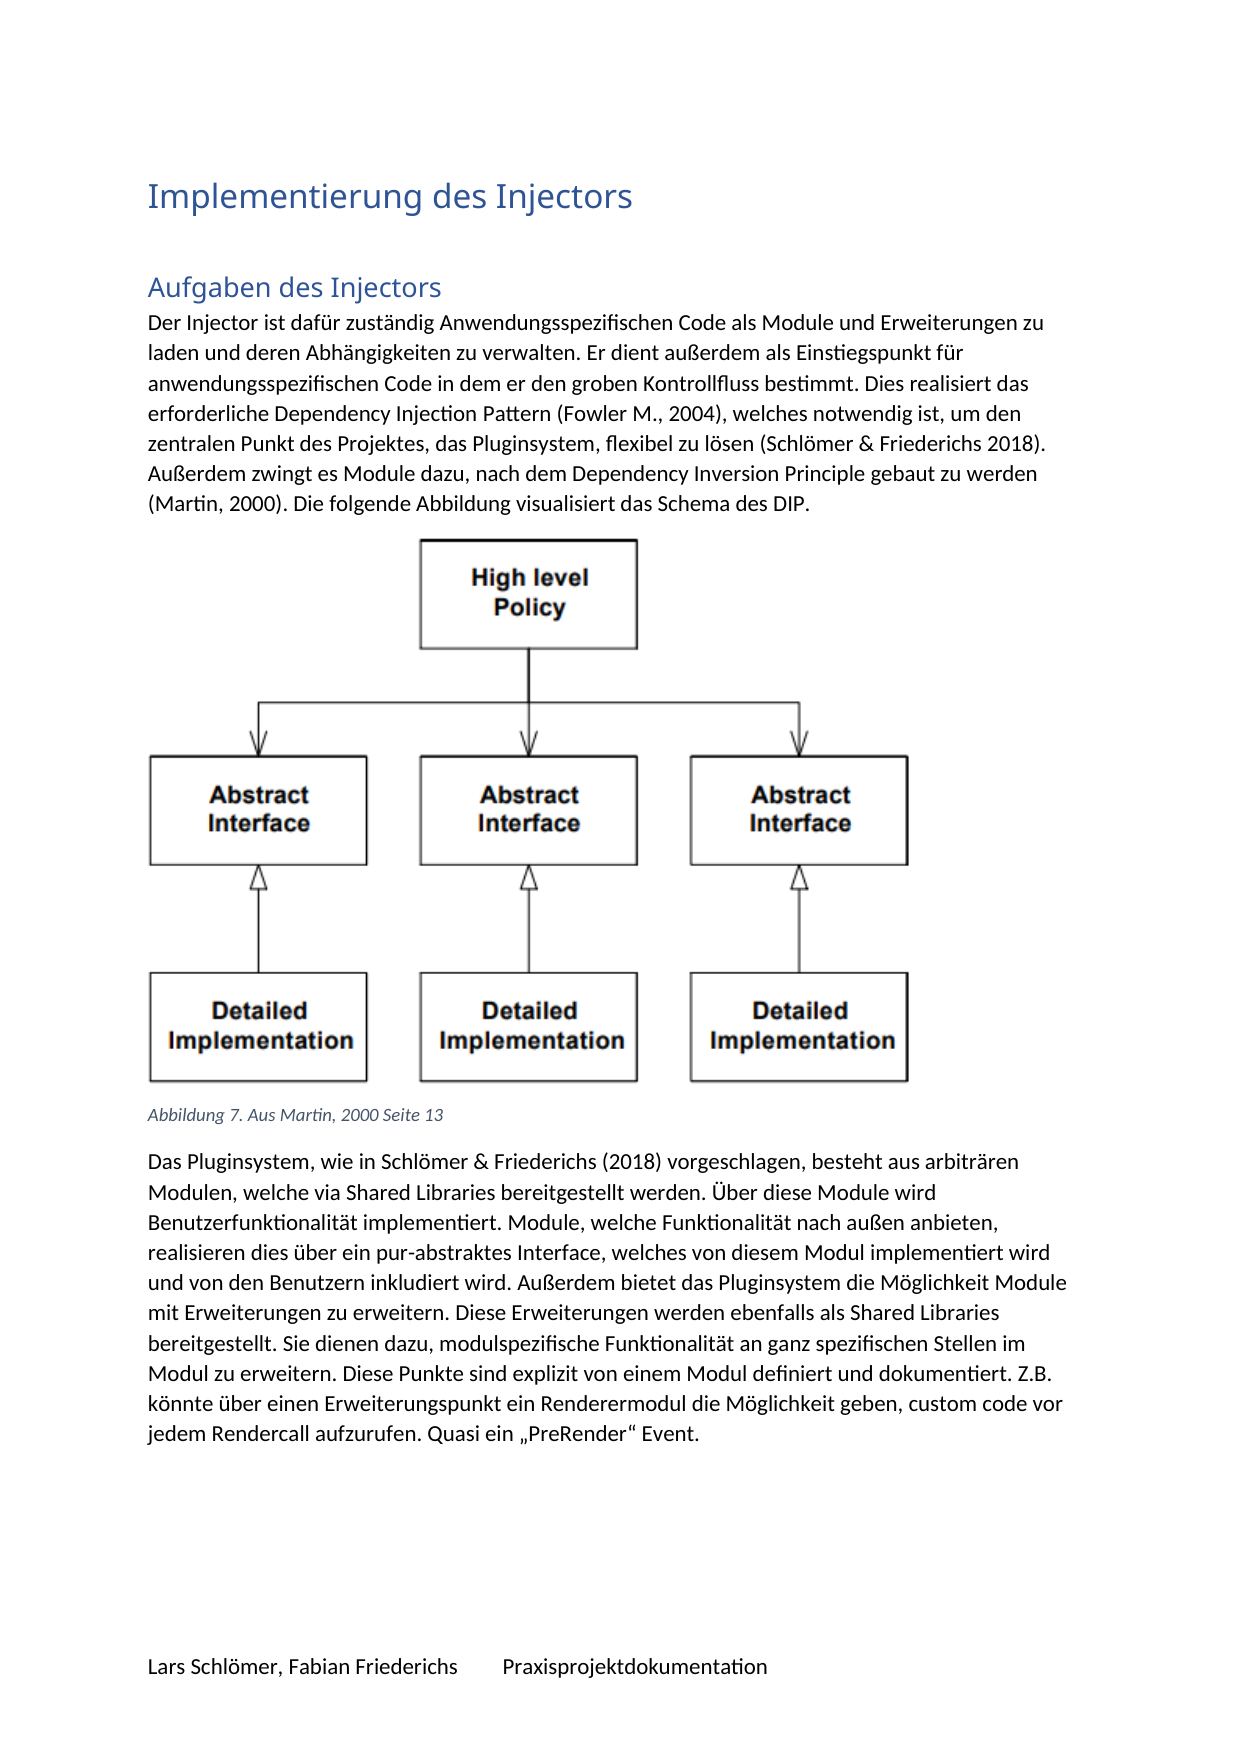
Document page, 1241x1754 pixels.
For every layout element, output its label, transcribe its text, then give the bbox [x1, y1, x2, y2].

subtitle Implementierung des Injectors [148, 173, 1093, 218]
text Der Injector ist dafür zuständig Anwendungsspezifischen Code als Module und Erweiterungen zu laden und deren Abhängigkeiten zu verwalten. Er dient außerdem als Einstiegspunkt für anwendungsspezifischen Code in dem er den groben Kontrollfluss bestimmt. Dies realisiert das erforderliche Dependency Injection Pattern (Fowler M., 2004), welches notwendig ist, um den zentralen Punkt des Projektes, das Pluginsystem, flexibel zu lösen (Schlömer & Friederichs 2018). Außerdem zwingt es Module dazu, nach dem Dependency Inversion Principle gebaut zu werden . Die folgende Abbildung visualisiert das Schema des DIP. [148, 308, 1093, 517]
subtitle Aufgaben des Injectors [148, 268, 1093, 305]
text Das Pluginsystem, wie in Schlömer & Friederichs (2018) vorgeschlagen, besteht aus arbiträren Modulen, welche via Shared Libraries bereitgestellt werden. Über diese Module wird Benutzerfunktionalität implementiert. Module, welche Funktionalität nach außen anbieten, realisieren dies über ein pur-abstraktes Interface, welches von diesem Modul implementiert wird und von den Benutzern inkludiert wird. Außerdem bietet das Pluginsystem die Möglichkeit Module mit Erweiterungen zu erweitern. Diese Erweiterungen werden ebenfalls als Shared Libraries bereitgestellt. Sie dienen dazu, modulspezifische Funktionalität an ganz spezifischen Stellen im Modul zu erweitern. Diese Punkte sind explizit von einem Modul definiert und dokumentiert. Z.B. könnte über einen Erweiterungspunkt ein Renderermodul die Möglichkeit geben, custom code vor jedem Rendercall aufzurufen. Quasi ein „PreRender“ Event. [148, 1147, 1093, 1447]
picture [147, 536, 912, 1085]
